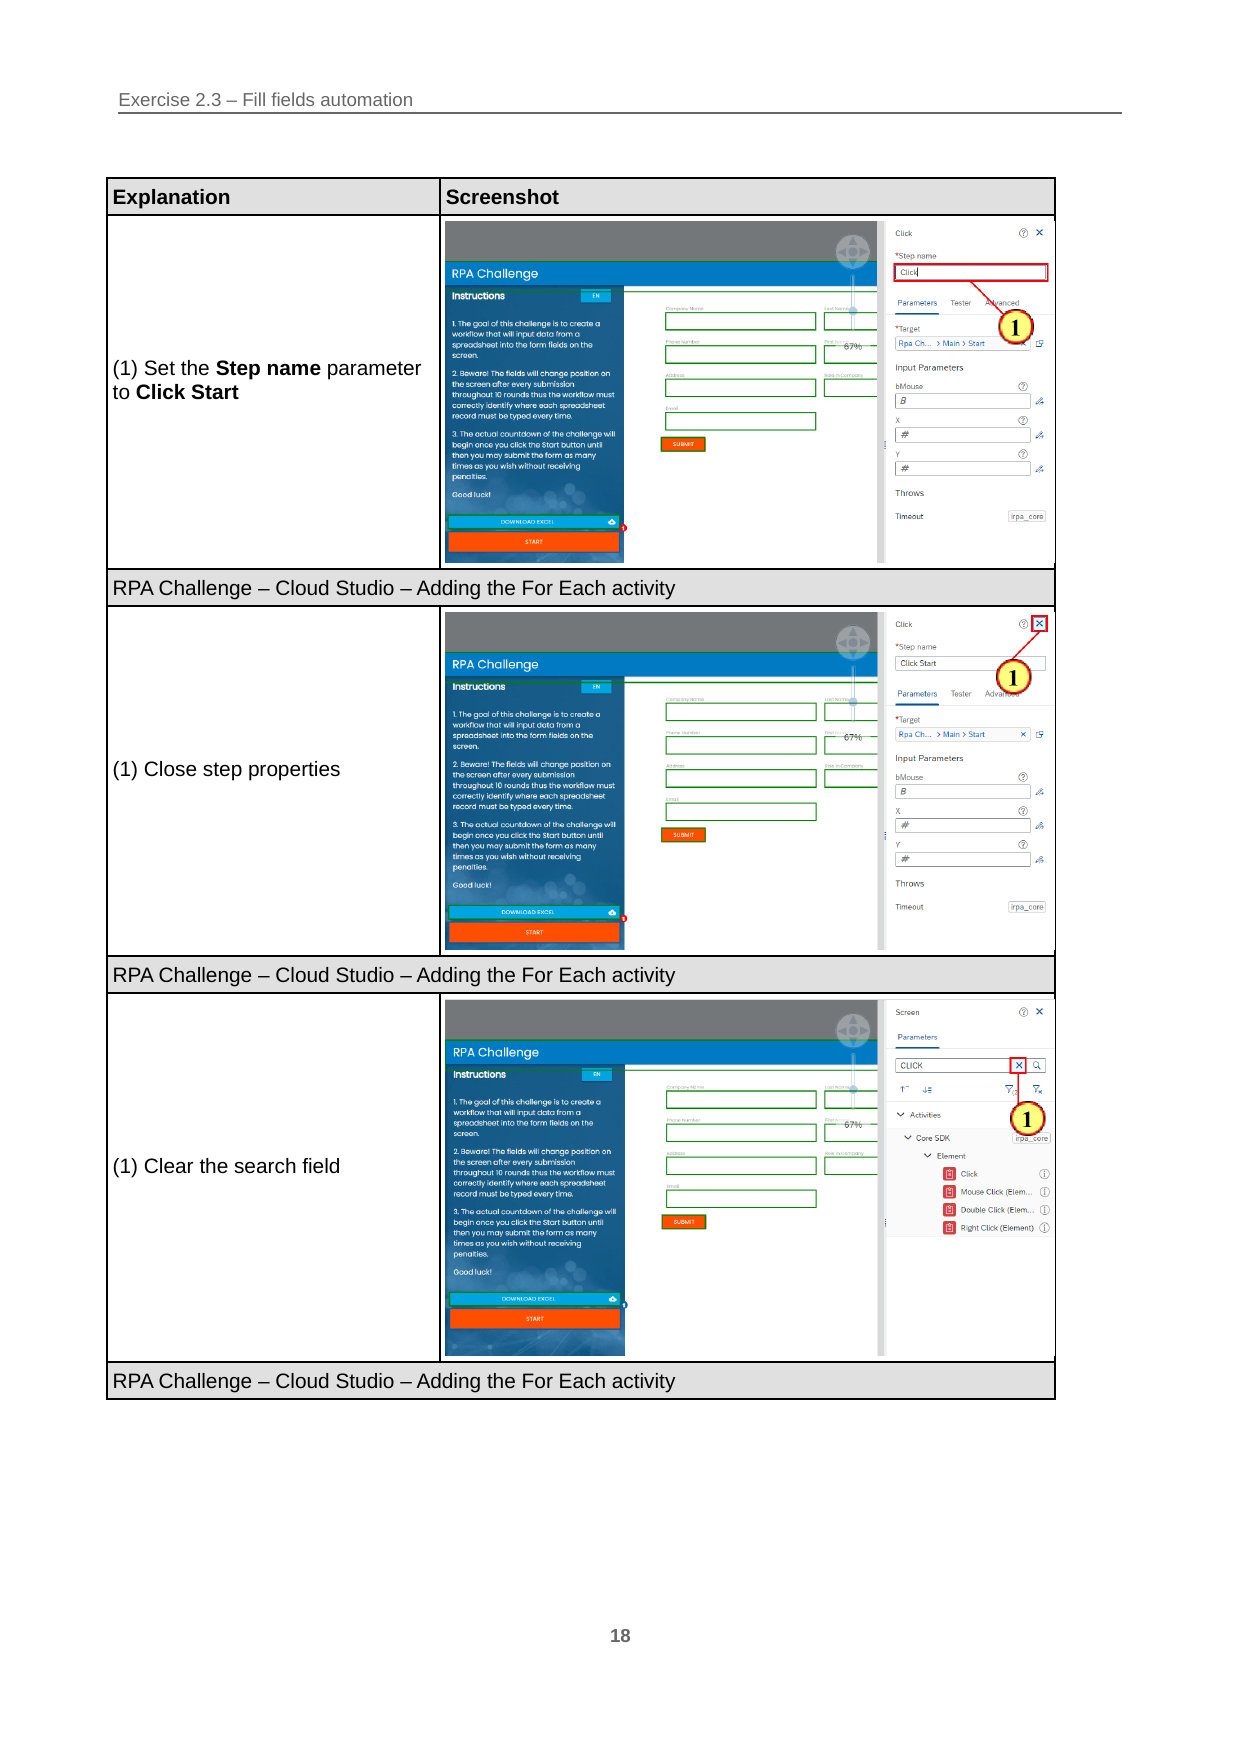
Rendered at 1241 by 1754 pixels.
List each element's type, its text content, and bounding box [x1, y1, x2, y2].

table_cell [441, 994, 1054, 1361]
table_cell RPA Challenge – Cloud Studio – Adding the For Each activity [108, 957, 1054, 992]
table_cell [441, 216, 1054, 568]
picture [445, 612, 1055, 950]
table_cell [441, 607, 1054, 955]
table_cell RPA Challenge – Cloud Studio – Adding the For Each activity [108, 1363, 1054, 1398]
table_cell (1) Set the Step name parameter to Click Start [108, 216, 439, 568]
table_header Explanation [108, 179, 439, 214]
table_cell (1) Close step properties [108, 607, 439, 955]
picture [445, 999, 1055, 1356]
picture [445, 221, 1055, 563]
table_cell (1) Clear the search field [108, 994, 439, 1361]
table_header Screenshot [441, 179, 1054, 214]
table_cell RPA Challenge – Cloud Studio – Adding the For Each activity [108, 570, 1054, 605]
